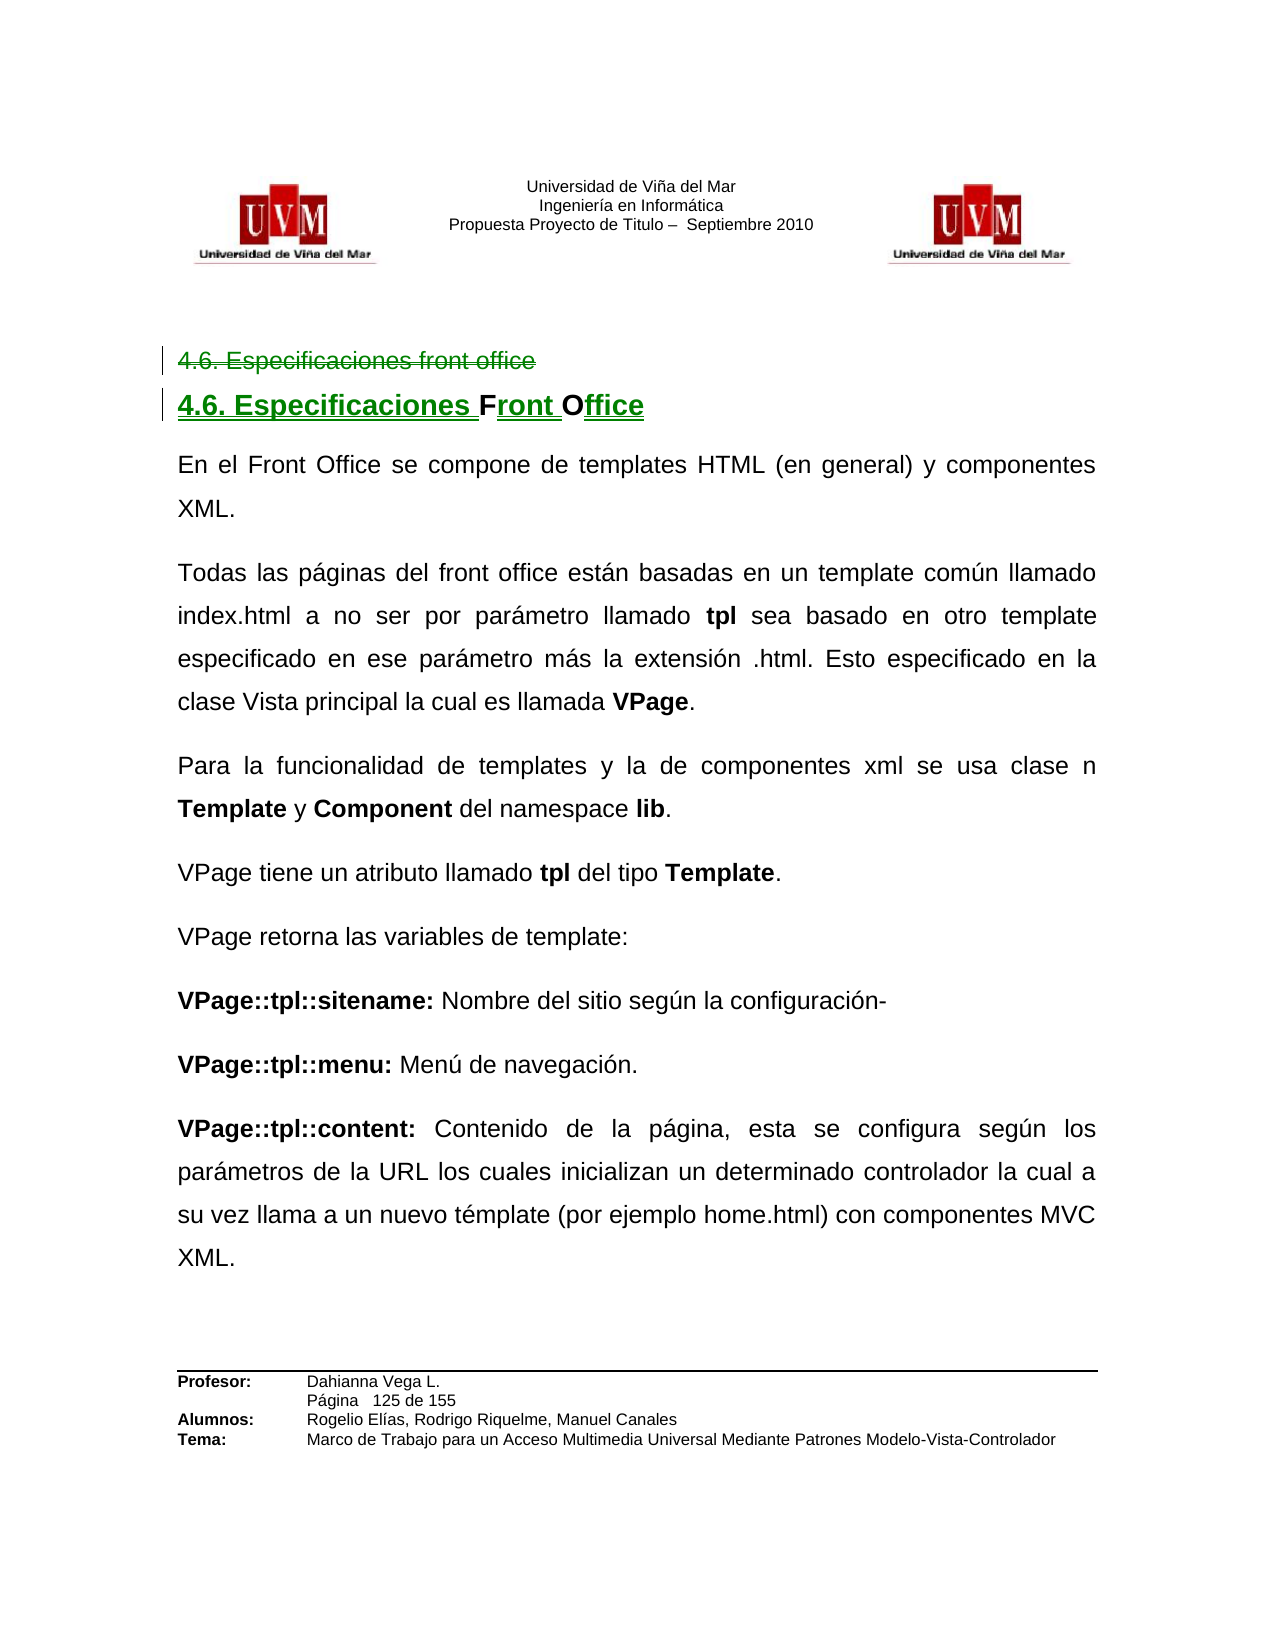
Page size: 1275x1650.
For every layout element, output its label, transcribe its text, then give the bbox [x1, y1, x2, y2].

text VPage::tpl::menu: Menú de navegación. [177, 1050, 1098, 1078]
text VPage tiene un atributo llamado tpl del tipo Template. [177, 858, 1098, 887]
text Para la funcionalidad de templates y la de componentes xml se usa clase n Template y Component del namespace lib. [177, 751, 1098, 823]
text VPage retorna las variables de template: [177, 922, 1098, 951]
picture [871, 176, 1084, 267]
text En el Front Office se compone de templates HTML (en general) y componentes XML. [177, 450, 1098, 522]
text VPage::tpl::sitename: Nombre del sitio según la configuración- [177, 986, 1098, 1014]
text VPage::tpl::content: Contenido de la página, esta se configura según los parámetros de la URL los cuales inicializan un determinado controlador la cual a su vez llama a un nuevo témplate (por ejemplo home.html) con componentes MVC XML. [177, 1114, 1098, 1272]
subtitle FO [177, 388, 1098, 421]
text Todas las páginas del front office están basadas en un template común llamado index.html a no ser por parámetro llamado tpl sea basado en otro template especificado en ese parámetro más la extensión .html. Esto especificado en la clase Vista principal la cual es llamada VPage. [177, 557, 1098, 716]
picture [177, 176, 390, 267]
